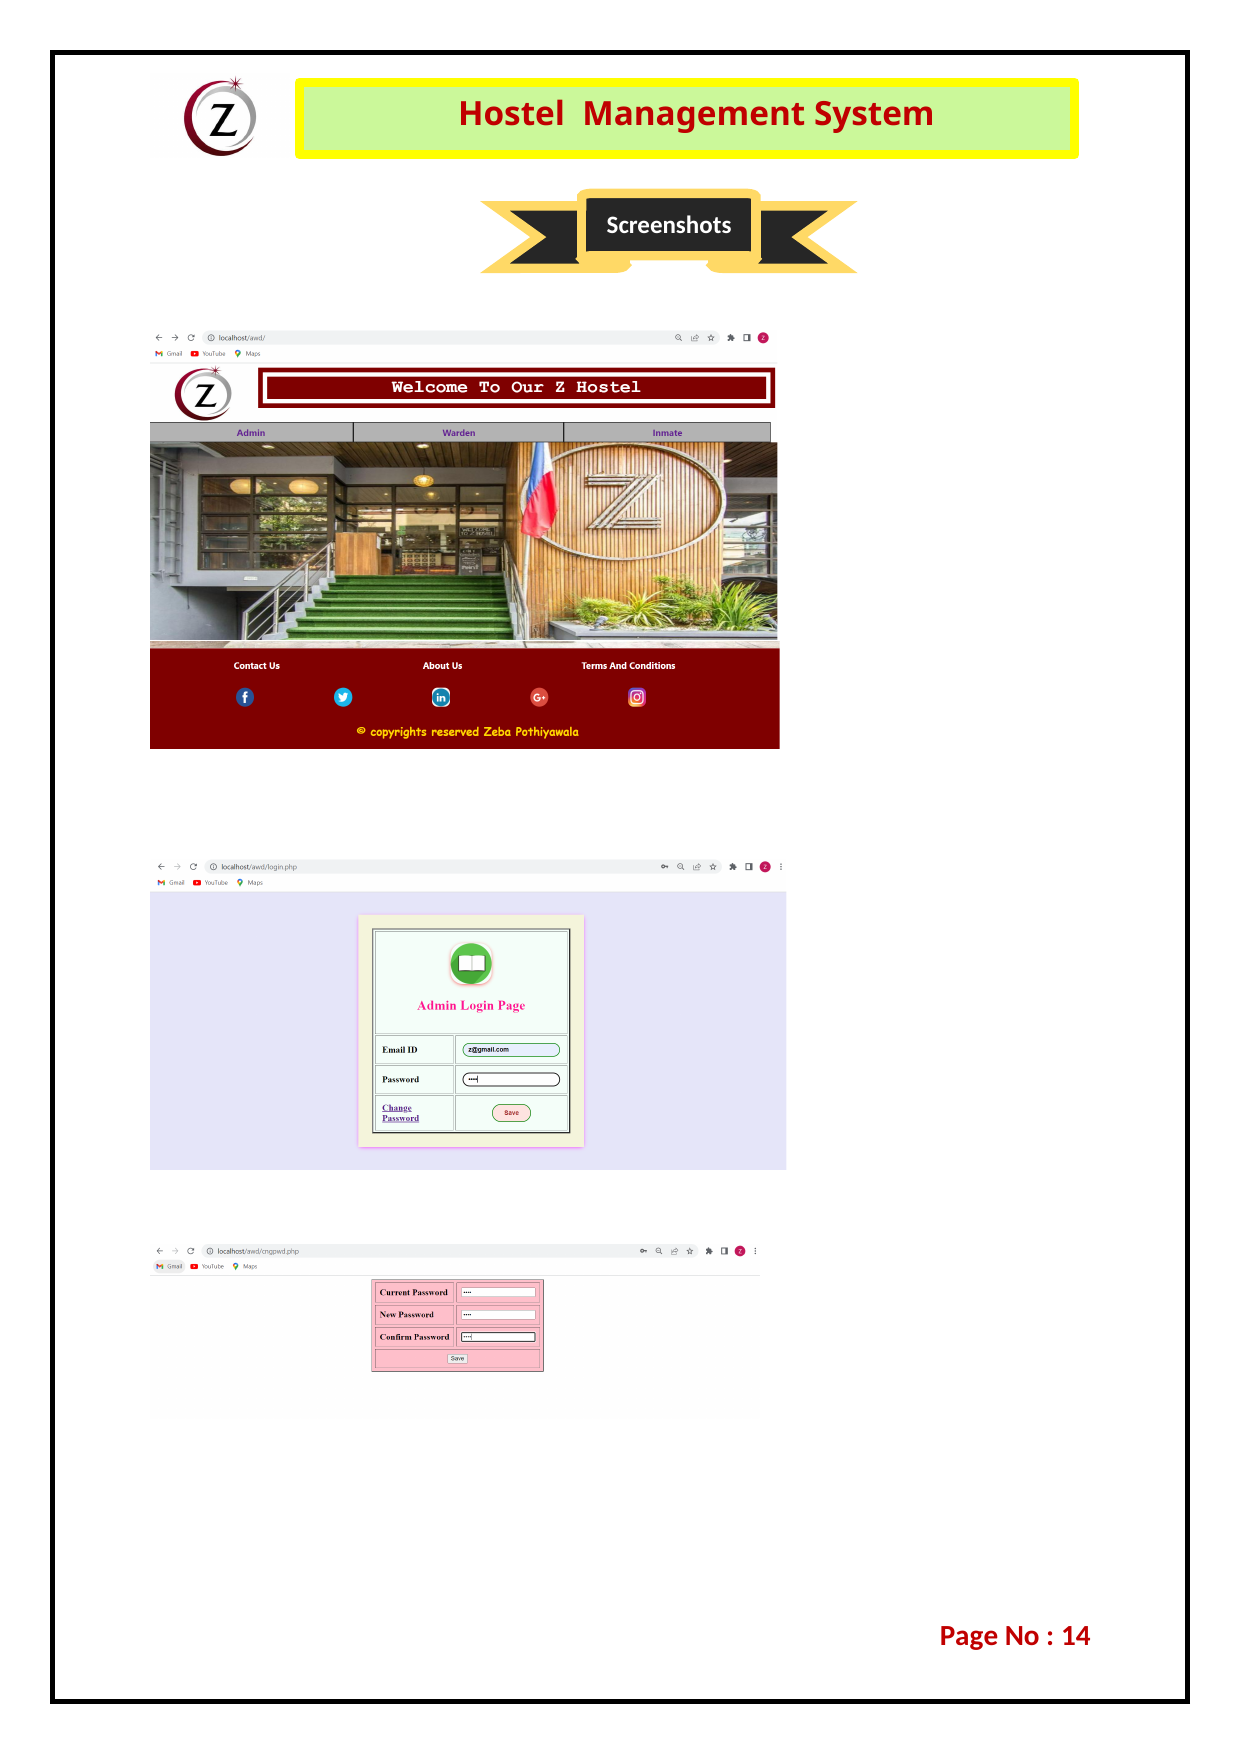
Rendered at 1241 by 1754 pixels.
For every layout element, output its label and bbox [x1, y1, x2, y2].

picture [150, 330, 778, 640]
picture [150, 859, 787, 1170]
picture [150, 73, 290, 158]
picture [150, 641, 780, 749]
picture [150, 1244, 760, 1419]
